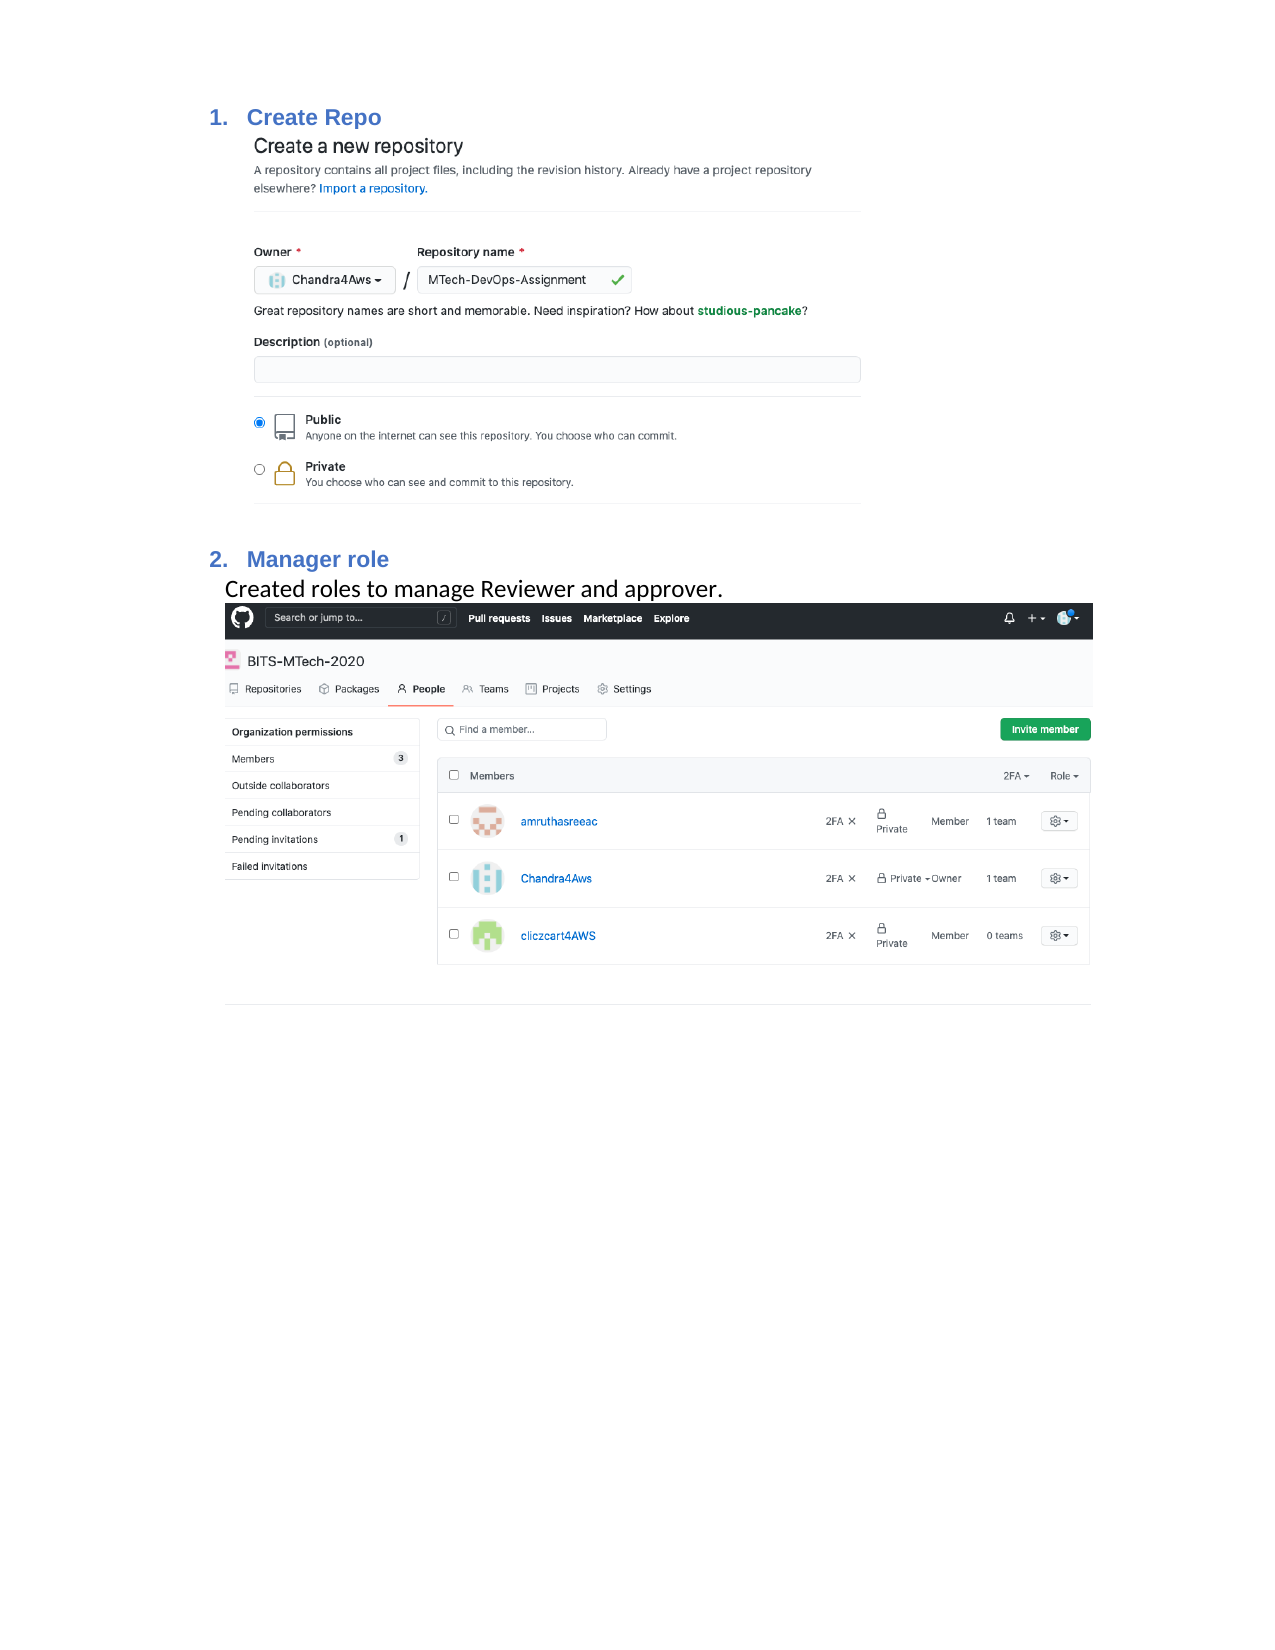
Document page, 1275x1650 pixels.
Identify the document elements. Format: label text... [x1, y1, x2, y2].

list Created roles to manage Reviewer and approver. [225, 573, 1125, 603]
list Manager role [209, 546, 1125, 573]
picture [225, 603, 1093, 1006]
picture [225, 129, 1087, 516]
list Create Repo [209, 103, 1125, 130]
